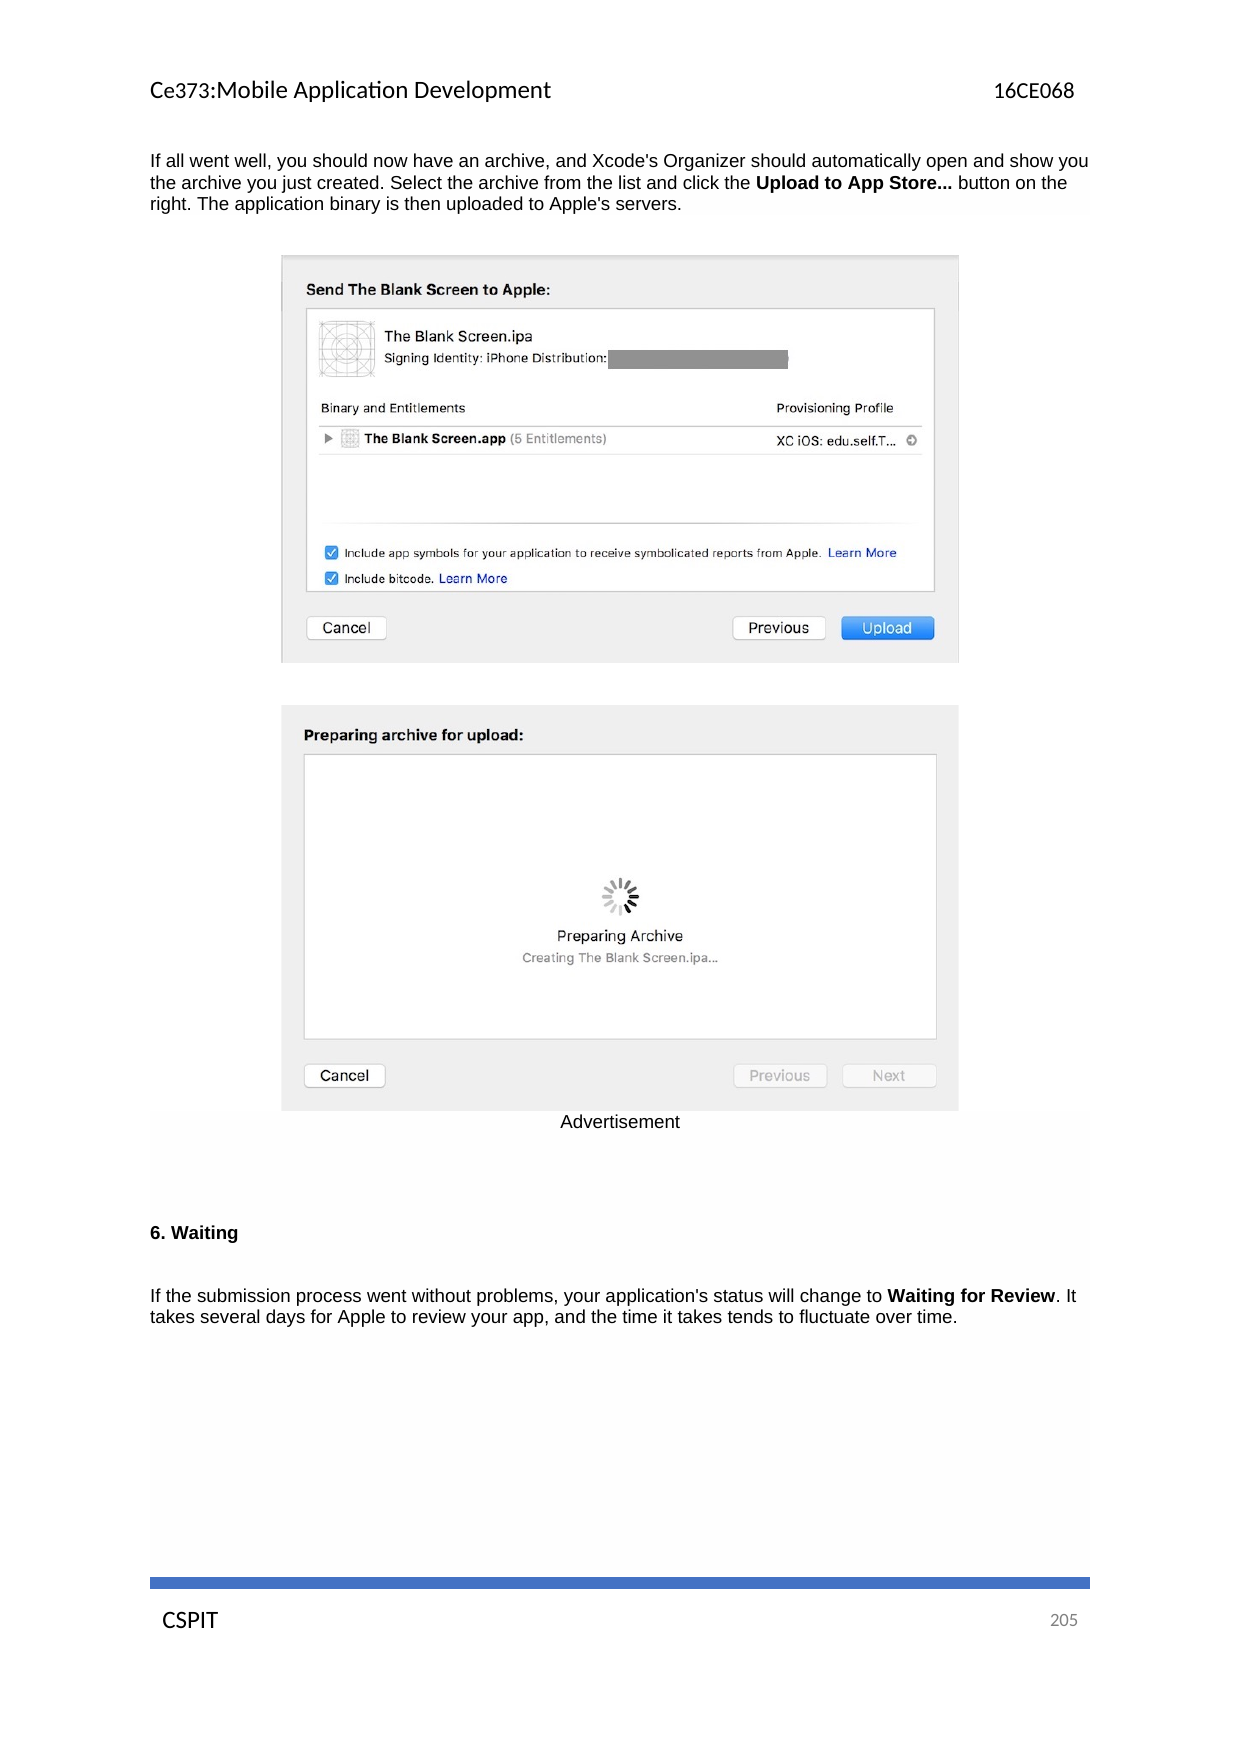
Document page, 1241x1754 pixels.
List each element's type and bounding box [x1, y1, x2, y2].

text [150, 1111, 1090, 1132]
picture [281, 705, 959, 1111]
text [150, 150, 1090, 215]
picture [281, 255, 959, 663]
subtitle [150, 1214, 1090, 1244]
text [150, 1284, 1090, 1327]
